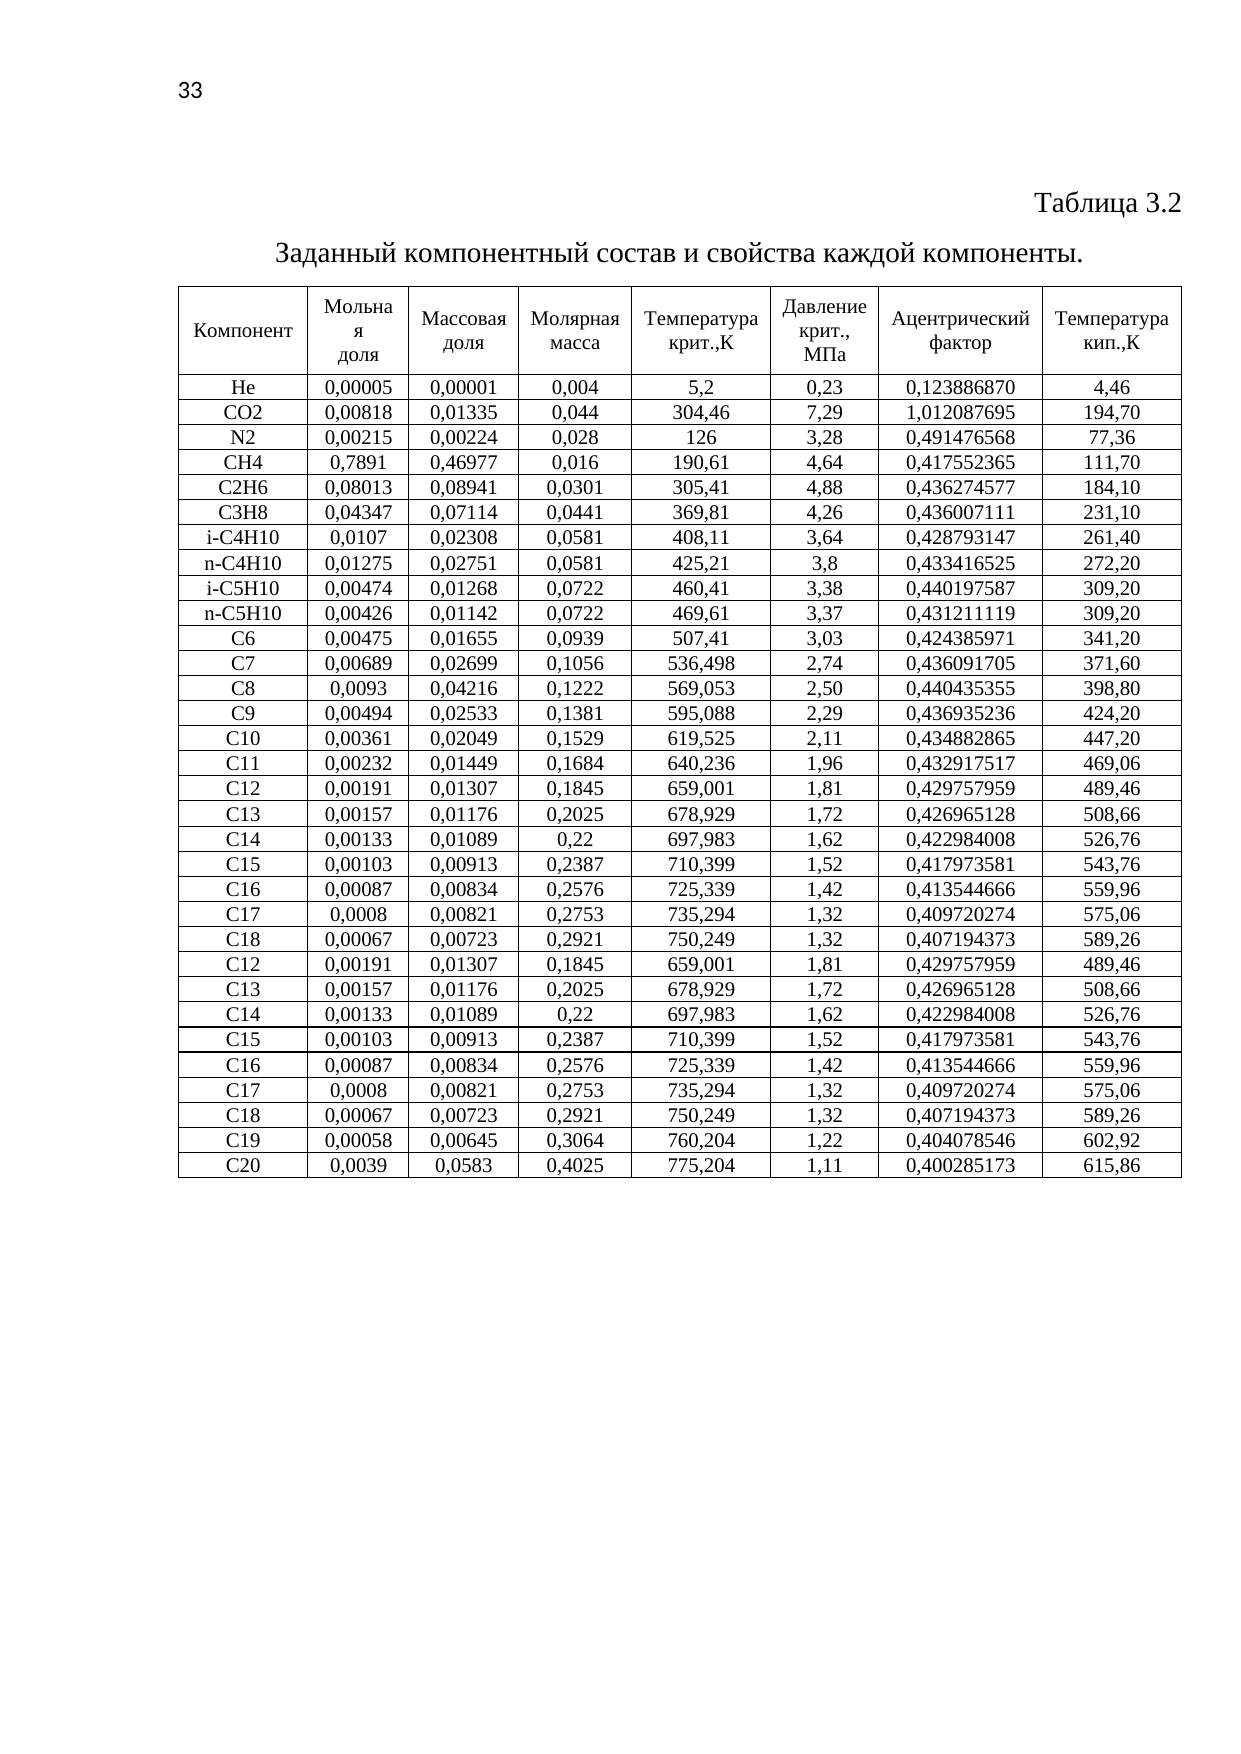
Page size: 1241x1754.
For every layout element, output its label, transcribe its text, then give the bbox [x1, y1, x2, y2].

table_header Ацентрический фактор [879, 287, 1042, 374]
table_cell 4,88 [771, 475, 878, 499]
table_cell 0,426965128 [879, 977, 1042, 1001]
table_cell 3,8 [771, 550, 878, 574]
table_cell С18 [179, 927, 307, 951]
table_cell 231,10 [1043, 500, 1181, 524]
table_cell 615,86 [1043, 1153, 1181, 1177]
table_cell 0,2921 [519, 1103, 631, 1127]
table_cell 0,01307 [409, 952, 518, 976]
table_cell 0,440197587 [879, 576, 1042, 599]
table_cell 3,64 [771, 525, 878, 549]
table_cell 0,01335 [409, 400, 518, 424]
table_cell С14 [179, 827, 307, 851]
table_cell 0,02751 [409, 550, 518, 574]
table_cell 508,66 [1043, 801, 1181, 826]
table_cell 0,00723 [409, 1103, 518, 1127]
table_cell 0,429757959 [879, 776, 1042, 800]
table_cell 0,02699 [409, 651, 518, 675]
table_cell 0,00913 [409, 852, 518, 876]
table_cell 0,436007111 [879, 500, 1042, 524]
table_cell С18 [179, 1103, 307, 1127]
table_cell 0,1056 [519, 651, 631, 675]
table_cell CH4 [179, 450, 307, 474]
table_cell 0,0722 [519, 576, 631, 599]
table_cell С11 [179, 751, 307, 775]
table_cell 447,20 [1043, 726, 1181, 750]
table_cell 595,088 [632, 701, 770, 725]
table_cell 304,46 [632, 400, 770, 424]
table_cell С9 [179, 701, 307, 725]
table_cell 0,0008 [308, 902, 408, 926]
table_cell 0,00103 [308, 1028, 408, 1051]
table_cell 3,38 [771, 576, 878, 599]
table_cell 0,00723 [409, 927, 518, 951]
table_cell С8 [179, 676, 307, 700]
table_cell 0,016 [519, 450, 631, 474]
table_cell 0,00067 [308, 1103, 408, 1127]
table_cell 341,20 [1043, 626, 1181, 650]
table_cell 460,41 [632, 576, 770, 599]
table_cell 0,404078546 [879, 1128, 1042, 1152]
table_cell 710,399 [632, 852, 770, 876]
table_cell 725,339 [632, 877, 770, 901]
table_cell 0,01449 [409, 751, 518, 775]
table_cell С13 [179, 801, 307, 826]
table_cell 0,0039 [308, 1153, 408, 1177]
table_cell 0,432917517 [879, 751, 1042, 775]
table_cell 0,00232 [308, 751, 408, 775]
table_cell 0,0093 [308, 676, 408, 700]
table_cell 659,001 [632, 952, 770, 976]
table_cell 305,41 [632, 475, 770, 499]
table_cell 4,64 [771, 450, 878, 474]
table_cell 0,0722 [519, 601, 631, 625]
table_cell 543,76 [1043, 1028, 1181, 1051]
table_cell С12 [179, 952, 307, 976]
table_cell 0,0008 [308, 1078, 408, 1102]
table_cell N2 [179, 425, 307, 449]
table_cell 0,407194373 [879, 927, 1042, 951]
table_cell 0,00001 [409, 375, 518, 399]
table_cell 0,00689 [308, 651, 408, 675]
table_cell 1,32 [771, 927, 878, 951]
table_cell 0,00215 [308, 425, 408, 449]
table_cell 2,74 [771, 651, 878, 675]
table_cell 0,2387 [519, 852, 631, 876]
table_cell 750,249 [632, 927, 770, 951]
table_cell 0,00133 [308, 1002, 408, 1026]
table_header Температура кип.,К [1043, 287, 1181, 374]
table_cell 760,204 [632, 1128, 770, 1152]
table_cell 0,1845 [519, 776, 631, 800]
table_cell 0,00133 [308, 827, 408, 851]
table_cell 0,431211119 [879, 601, 1042, 625]
table_cell 0,044 [519, 400, 631, 424]
table_cell 0,409720274 [879, 902, 1042, 926]
table_header Давление крит., МПа [771, 287, 878, 374]
table_cell n-C4H10 [179, 550, 307, 574]
table_cell 697,983 [632, 1002, 770, 1026]
table_cell 0,02049 [409, 726, 518, 750]
table_cell C2H6 [179, 475, 307, 499]
table_cell 0,2025 [519, 977, 631, 1001]
table_cell 194,70 [1043, 400, 1181, 424]
table_cell 0,0107 [308, 525, 408, 549]
table_cell 619,525 [632, 726, 770, 750]
table_cell С17 [179, 1078, 307, 1102]
table_cell 489,46 [1043, 952, 1181, 976]
table_cell 526,76 [1043, 827, 1181, 851]
table_cell 0,028 [519, 425, 631, 449]
table_cell С20 [179, 1153, 307, 1177]
table_cell 1,62 [771, 1002, 878, 1026]
table_cell 4,26 [771, 500, 878, 524]
table_cell 0,01655 [409, 626, 518, 650]
table_cell 0,00005 [308, 375, 408, 399]
table_cell 0,00191 [308, 776, 408, 800]
table_cell 2,29 [771, 701, 878, 725]
table_cell 0,409720274 [879, 1078, 1042, 1102]
table_cell 0,2387 [519, 1028, 631, 1051]
table_cell С14 [179, 1002, 307, 1026]
table_cell 0,1684 [519, 751, 631, 775]
table_cell 1,32 [771, 1078, 878, 1102]
table_cell 272,20 [1043, 550, 1181, 574]
table_cell 0,2921 [519, 927, 631, 951]
table_cell С16 [179, 877, 307, 901]
table_cell С17 [179, 902, 307, 926]
table_cell 1,52 [771, 1028, 878, 1051]
table_cell 0,0583 [409, 1153, 518, 1177]
table_cell 0,1381 [519, 701, 631, 725]
table_cell 725,339 [632, 1053, 770, 1077]
table_cell 0,0581 [519, 525, 631, 549]
table_cell 559,96 [1043, 877, 1181, 901]
table_cell n-C5H10 [179, 601, 307, 625]
table_cell С15 [179, 1028, 307, 1051]
table_cell 536,498 [632, 651, 770, 675]
text Заданный компонентный состав и свойства каждой компоненты. [177, 235, 1182, 269]
table_cell 0,04347 [308, 500, 408, 524]
table_cell 190,61 [632, 450, 770, 474]
table_cell 425,21 [632, 550, 770, 574]
table_cell 0,2576 [519, 1053, 631, 1077]
table_cell 0,4025 [519, 1153, 631, 1177]
table_cell С13 [179, 977, 307, 1001]
table_cell 0,00058 [308, 1128, 408, 1152]
table_cell 575,06 [1043, 1078, 1181, 1102]
table_cell 398,80 [1043, 676, 1181, 700]
table_cell 569,053 [632, 676, 770, 700]
table_cell 261,40 [1043, 525, 1181, 549]
table_cell 77,36 [1043, 425, 1181, 449]
table_cell 0,00821 [409, 1078, 518, 1102]
table_cell 0,00224 [409, 425, 518, 449]
table_cell 0,00103 [308, 852, 408, 876]
table_cell 0,08941 [409, 475, 518, 499]
table_cell 1,72 [771, 977, 878, 1001]
table_cell 126 [632, 425, 770, 449]
table_cell 1,22 [771, 1128, 878, 1152]
table_cell 1,72 [771, 801, 878, 826]
table_cell 1,96 [771, 751, 878, 775]
table_cell 0,426965128 [879, 801, 1042, 826]
table_cell С6 [179, 626, 307, 650]
table_cell 0,00157 [308, 977, 408, 1001]
table_cell 0,01307 [409, 776, 518, 800]
table_cell 750,249 [632, 1103, 770, 1127]
table_cell 0,01089 [409, 827, 518, 851]
table_header Массовая доля [409, 287, 518, 374]
table_cell 0,02533 [409, 701, 518, 725]
table_cell 0,00494 [308, 701, 408, 725]
table_cell 7,29 [771, 400, 878, 424]
table_cell 424,20 [1043, 701, 1181, 725]
table_cell 0,400285173 [879, 1153, 1042, 1177]
table_cell 640,236 [632, 751, 770, 775]
table_cell 1,81 [771, 952, 878, 976]
table_cell 0,436935236 [879, 701, 1042, 725]
table_cell 602,92 [1043, 1128, 1181, 1152]
table_cell 508,66 [1043, 977, 1181, 1001]
table_cell 0,00157 [308, 801, 408, 826]
table_cell 1,81 [771, 776, 878, 800]
table_cell 4,46 [1043, 375, 1181, 399]
table_cell 0,00913 [409, 1028, 518, 1051]
table_cell 0,413544666 [879, 877, 1042, 901]
table_cell 0,00191 [308, 952, 408, 976]
table_cell 0,0939 [519, 626, 631, 650]
table_cell i-C5H10 [179, 576, 307, 599]
table_cell 1,11 [771, 1153, 878, 1177]
table_cell 543,76 [1043, 852, 1181, 876]
table_cell 111,70 [1043, 450, 1181, 474]
table_cell C3H8 [179, 500, 307, 524]
table_cell 3,03 [771, 626, 878, 650]
table_cell 0,1845 [519, 952, 631, 976]
table_cell 0,422984008 [879, 1002, 1042, 1026]
table_cell 0,004 [519, 375, 631, 399]
table_cell 710,399 [632, 1028, 770, 1051]
table_cell С15 [179, 852, 307, 876]
table_cell 0,417973581 [879, 1028, 1042, 1051]
table_cell 735,294 [632, 1078, 770, 1102]
table_cell 0,424385971 [879, 626, 1042, 650]
table_header Мольная доля [308, 287, 408, 374]
table_cell 0,23 [771, 375, 878, 399]
table_cell 0,01089 [409, 1002, 518, 1026]
table_cell 3,37 [771, 601, 878, 625]
table_cell 369,81 [632, 500, 770, 524]
table_cell 2,11 [771, 726, 878, 750]
table_cell 0,433416525 [879, 550, 1042, 574]
table_cell 0,0581 [519, 550, 631, 574]
table_header Температура крит.,К [632, 287, 770, 374]
table_cell 0,417552365 [879, 450, 1042, 474]
table_cell 0,02308 [409, 525, 518, 549]
table_cell 0,429757959 [879, 952, 1042, 976]
table_cell 0,07114 [409, 500, 518, 524]
table_cell 0,01275 [308, 550, 408, 574]
table_cell 0,01142 [409, 601, 518, 625]
table_cell 0,2025 [519, 801, 631, 826]
table_cell 0,1222 [519, 676, 631, 700]
table_cell 775,204 [632, 1153, 770, 1177]
table_cell 0,2576 [519, 877, 631, 901]
table_cell 0,00475 [308, 626, 408, 650]
table_cell 0,428793147 [879, 525, 1042, 549]
text Таблица 3.2 [177, 185, 1182, 219]
table_cell 0,00361 [308, 726, 408, 750]
table_cell i-C4H10 [179, 525, 307, 549]
table_cell С16 [179, 1053, 307, 1077]
table_cell He [179, 375, 307, 399]
table_cell 1,012087695 [879, 400, 1042, 424]
table_cell 1,32 [771, 1103, 878, 1127]
table_cell 507,41 [632, 626, 770, 650]
table_cell 0,00645 [409, 1128, 518, 1152]
table_cell 0,01176 [409, 977, 518, 1001]
table_cell 589,26 [1043, 927, 1181, 951]
table_cell 0,00834 [409, 877, 518, 901]
table_cell 0,2753 [519, 902, 631, 926]
table_cell 678,929 [632, 801, 770, 826]
table_cell 469,06 [1043, 751, 1181, 775]
table_cell 469,61 [632, 601, 770, 625]
table_cell 1,42 [771, 877, 878, 901]
table_cell С7 [179, 651, 307, 675]
table_cell 0,407194373 [879, 1103, 1042, 1127]
table_cell С12 [179, 776, 307, 800]
table_cell 0,00426 [308, 601, 408, 625]
table_cell CO2 [179, 400, 307, 424]
table_cell 0,01176 [409, 801, 518, 826]
table_cell 0,22 [519, 1002, 631, 1026]
table_header Молярная масса [519, 287, 631, 374]
table_cell 0,00087 [308, 877, 408, 901]
table_cell 697,983 [632, 827, 770, 851]
table_cell 0,123886870 [879, 375, 1042, 399]
table_cell 184,10 [1043, 475, 1181, 499]
table_cell 0,436091705 [879, 651, 1042, 675]
table_cell 0,417973581 [879, 852, 1042, 876]
table_cell 3,28 [771, 425, 878, 449]
table_cell 2,50 [771, 676, 878, 700]
table_cell 0,04216 [409, 676, 518, 700]
table_header Компонент [179, 287, 307, 374]
table_cell 0,00821 [409, 902, 518, 926]
table_cell С10 [179, 726, 307, 750]
table_cell 1,42 [771, 1053, 878, 1077]
table_cell 0,00834 [409, 1053, 518, 1077]
table_cell С19 [179, 1128, 307, 1152]
table_cell 0,00067 [308, 927, 408, 951]
table_cell 0,491476568 [879, 425, 1042, 449]
table_cell 526,76 [1043, 1002, 1181, 1026]
table_cell 1,32 [771, 902, 878, 926]
table_cell 1,52 [771, 852, 878, 876]
table_cell 5,2 [632, 375, 770, 399]
table_cell 589,26 [1043, 1103, 1181, 1127]
table_cell 575,06 [1043, 902, 1181, 926]
table_cell 489,46 [1043, 776, 1181, 800]
table_cell 0,436274577 [879, 475, 1042, 499]
table_cell 678,929 [632, 977, 770, 1001]
table_cell 0,46977 [409, 450, 518, 474]
table_cell 0,00474 [308, 576, 408, 599]
table_cell 0,422984008 [879, 827, 1042, 851]
table_cell 0,08013 [308, 475, 408, 499]
table_cell 0,3064 [519, 1128, 631, 1152]
table_cell 659,001 [632, 776, 770, 800]
table_cell 0,22 [519, 827, 631, 851]
table_cell 0,7891 [308, 450, 408, 474]
table_cell 0,00818 [308, 400, 408, 424]
table_cell 309,20 [1043, 601, 1181, 625]
table_cell 735,294 [632, 902, 770, 926]
table_cell 371,60 [1043, 651, 1181, 675]
table_cell 0,0441 [519, 500, 631, 524]
table_cell 0,0301 [519, 475, 631, 499]
table_cell 1,62 [771, 827, 878, 851]
table_cell 309,20 [1043, 576, 1181, 599]
table_cell 0,00087 [308, 1053, 408, 1077]
table_cell 559,96 [1043, 1053, 1181, 1077]
table_cell 0,413544666 [879, 1053, 1042, 1077]
table_cell 0,2753 [519, 1078, 631, 1102]
table_cell 0,1529 [519, 726, 631, 750]
table_cell 408,11 [632, 525, 770, 549]
table_cell 0,01268 [409, 576, 518, 599]
table_cell 0,434882865 [879, 726, 1042, 750]
table_cell 0,440435355 [879, 676, 1042, 700]
